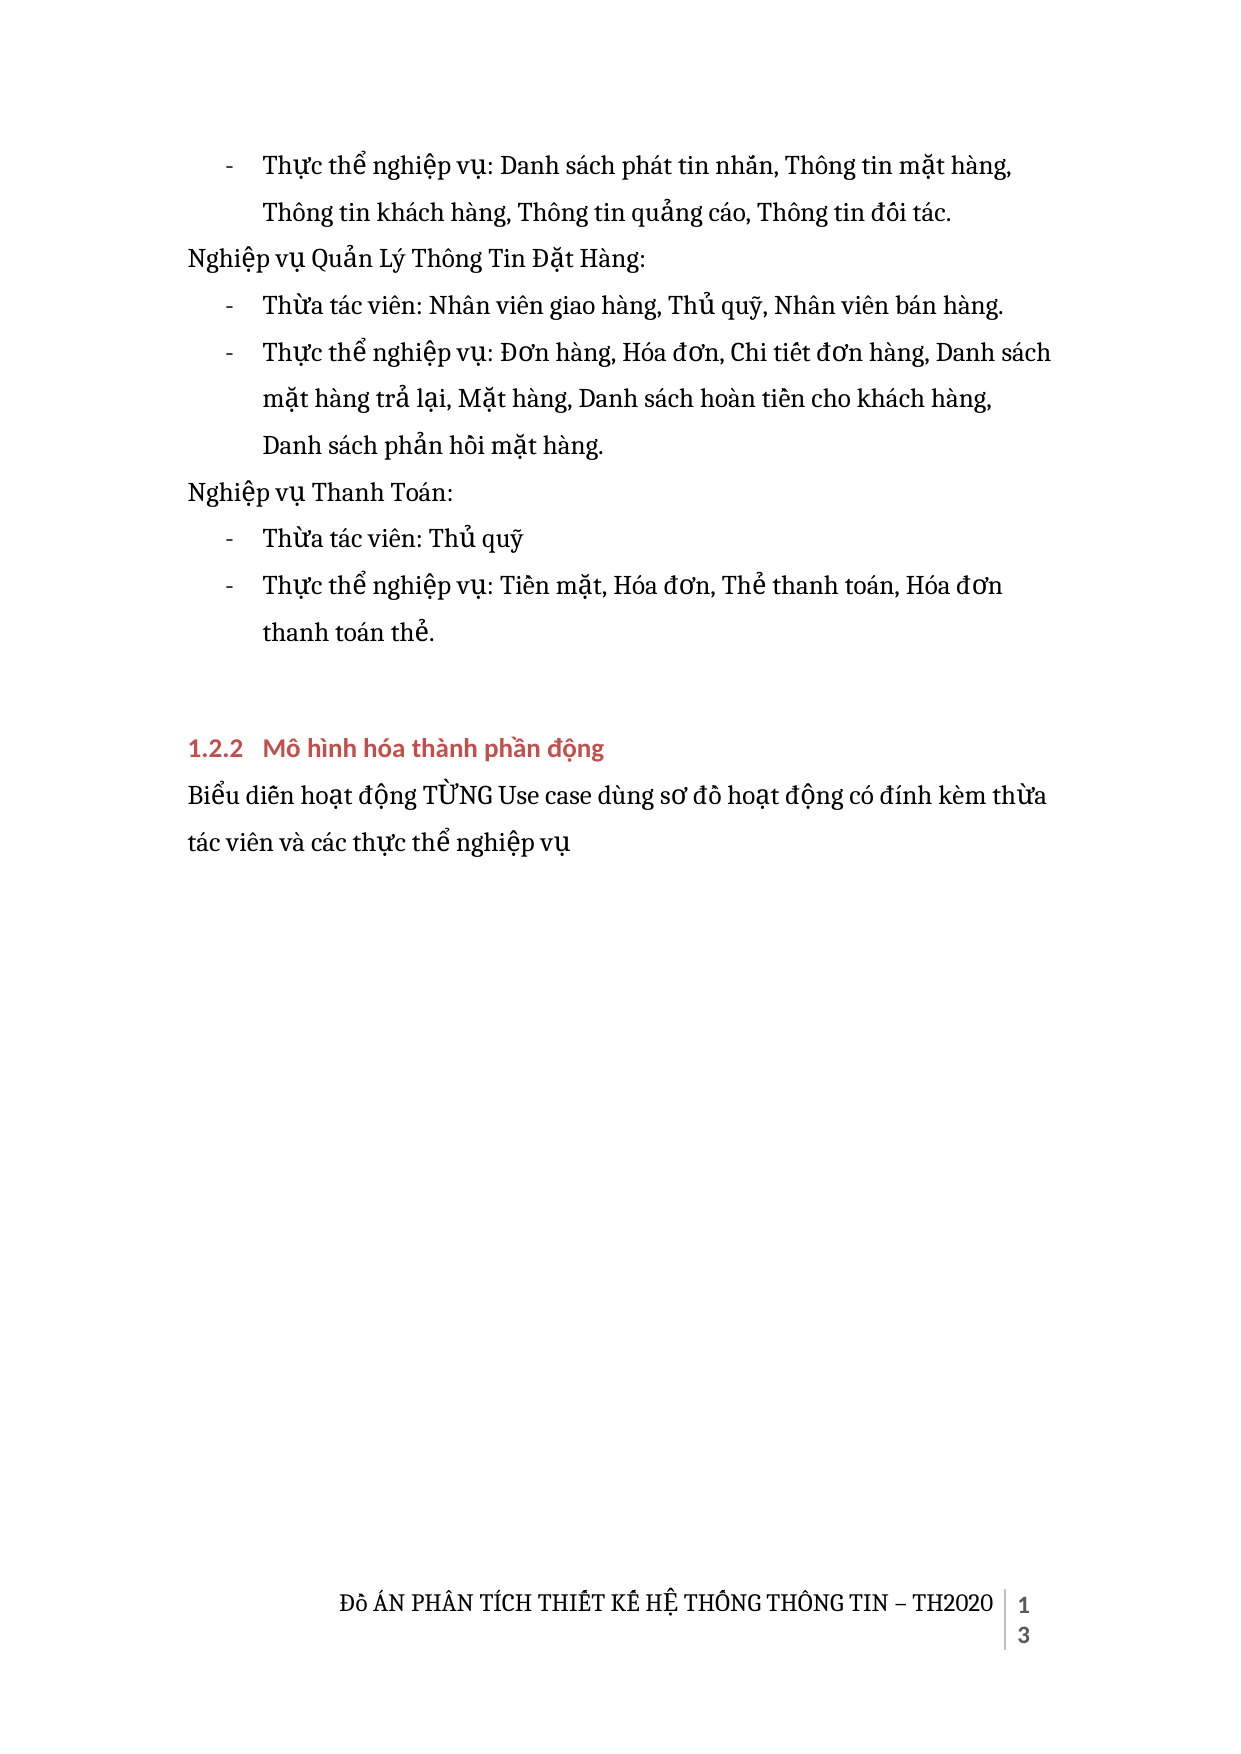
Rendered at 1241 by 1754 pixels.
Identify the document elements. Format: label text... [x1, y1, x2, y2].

subtitle Mô hình hóa thành phần động [187, 731, 1053, 764]
text Nghiệp vụ Quản Lý Thông Tin Đặt Hàng: [187, 243, 1053, 274]
text Biểu diễn hoạt động TỪNG Use case dùng sơ đồ hoạt động có đính kèm thừa tác viên và các thực thể nghiệp vụ [187, 780, 1053, 858]
list Thừa tác viên: Nhân viên giao hàng, Thủ quỹ, Nhân viên bán hàng. [225, 290, 1053, 321]
list Thừa tác viên: Thủ quỹ [225, 523, 1053, 554]
list Thực thể nghiệp vụ: Danh sách phát tin nhắn, Thông tin mặt hàng, Thông tin khách hàng, Thông tin quảng cáo, Thông tin đối tác. [225, 150, 1053, 228]
text Nghiệp vụ Thanh Toán: [187, 477, 1053, 508]
list Thực thể nghiệp vụ: Đơn hàng, Hóa đơn, Chi tiết đơn hàng, Danh sách mặt hàng trả lại, Mặt hàng, Danh sách hoàn tiền cho khách hàng, Danh sách phản hồi mặt hàng. [225, 337, 1053, 461]
list Thực thể nghiệp vụ: Tiền mặt, Hóa đơn, Thẻ thanh toán, Hóa đơn thanh toán thẻ. [225, 570, 1053, 648]
